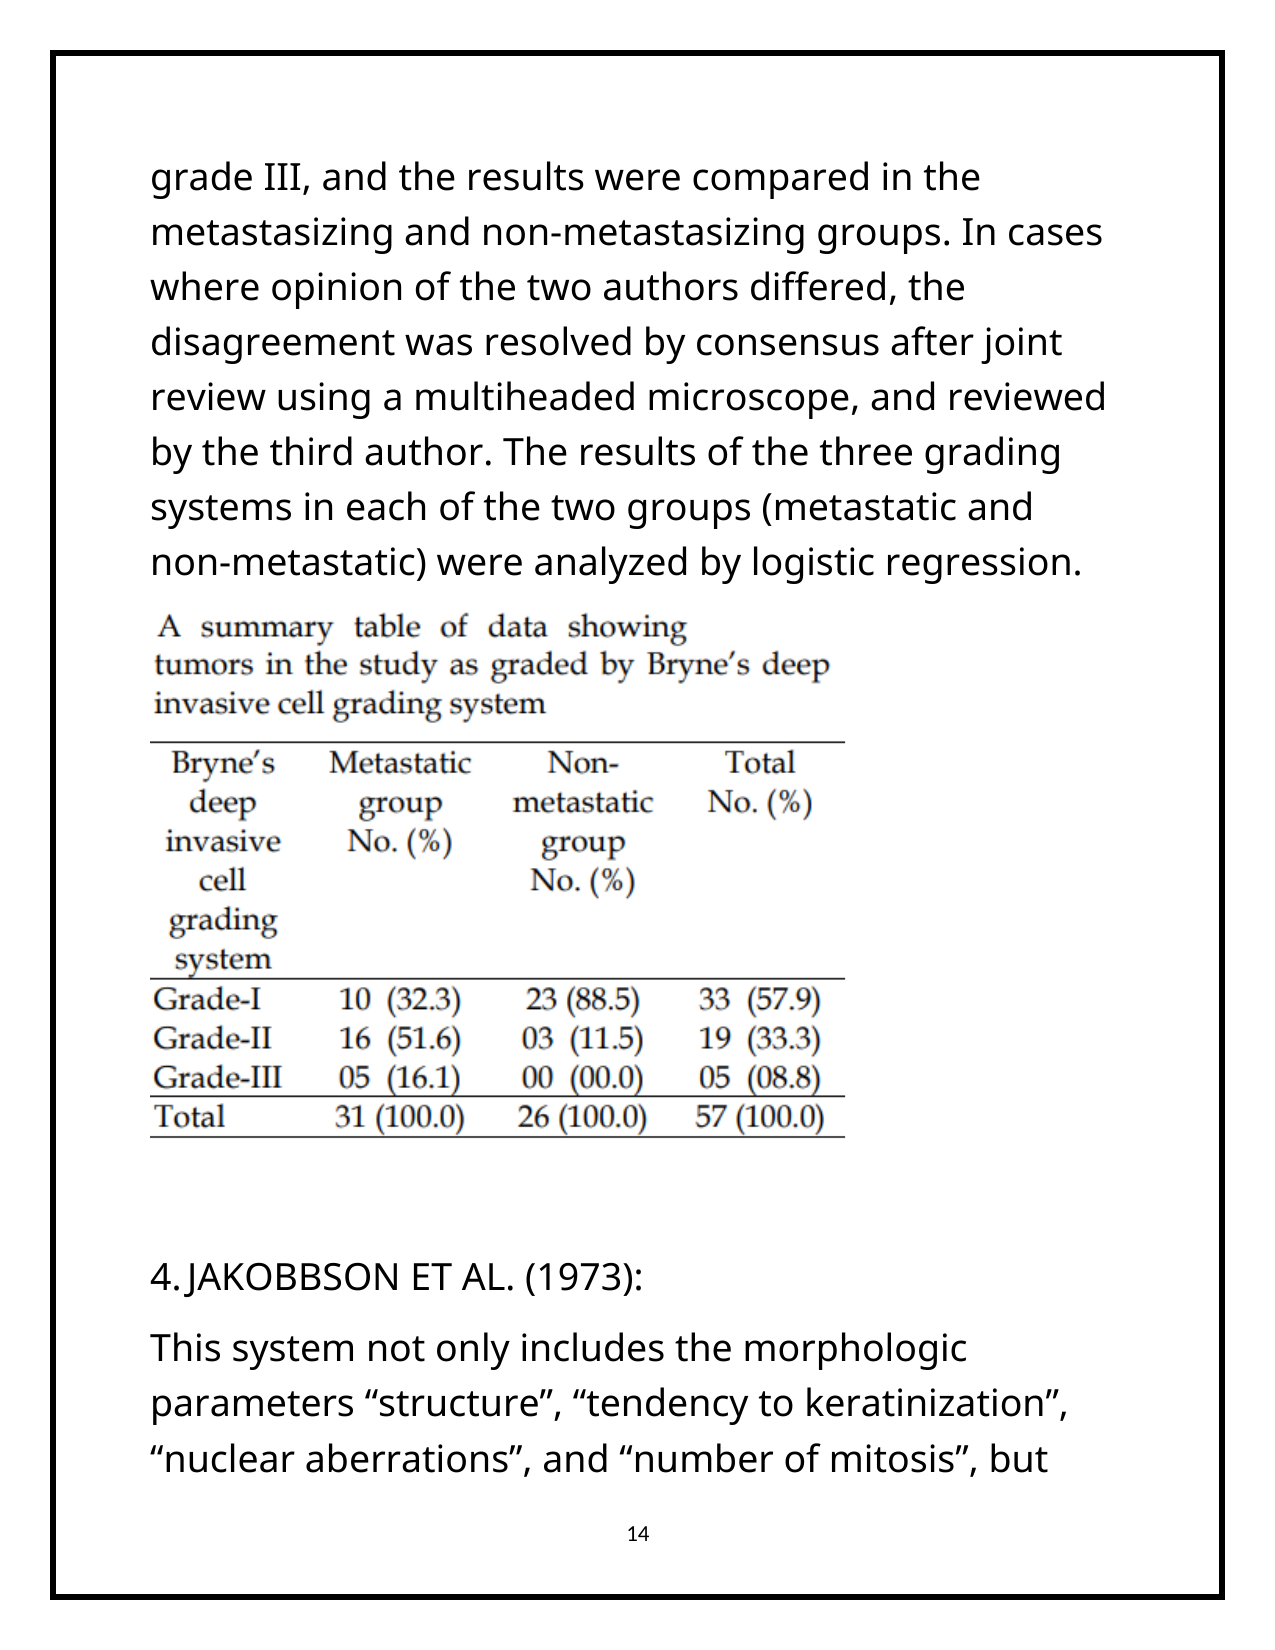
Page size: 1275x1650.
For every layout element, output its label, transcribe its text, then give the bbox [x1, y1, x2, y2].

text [150, 150, 1125, 587]
picture [150, 607, 846, 1160]
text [150, 1322, 1125, 1483]
text 4. JAKOBBSON ET AL. (1973): [150, 1250, 1125, 1301]
